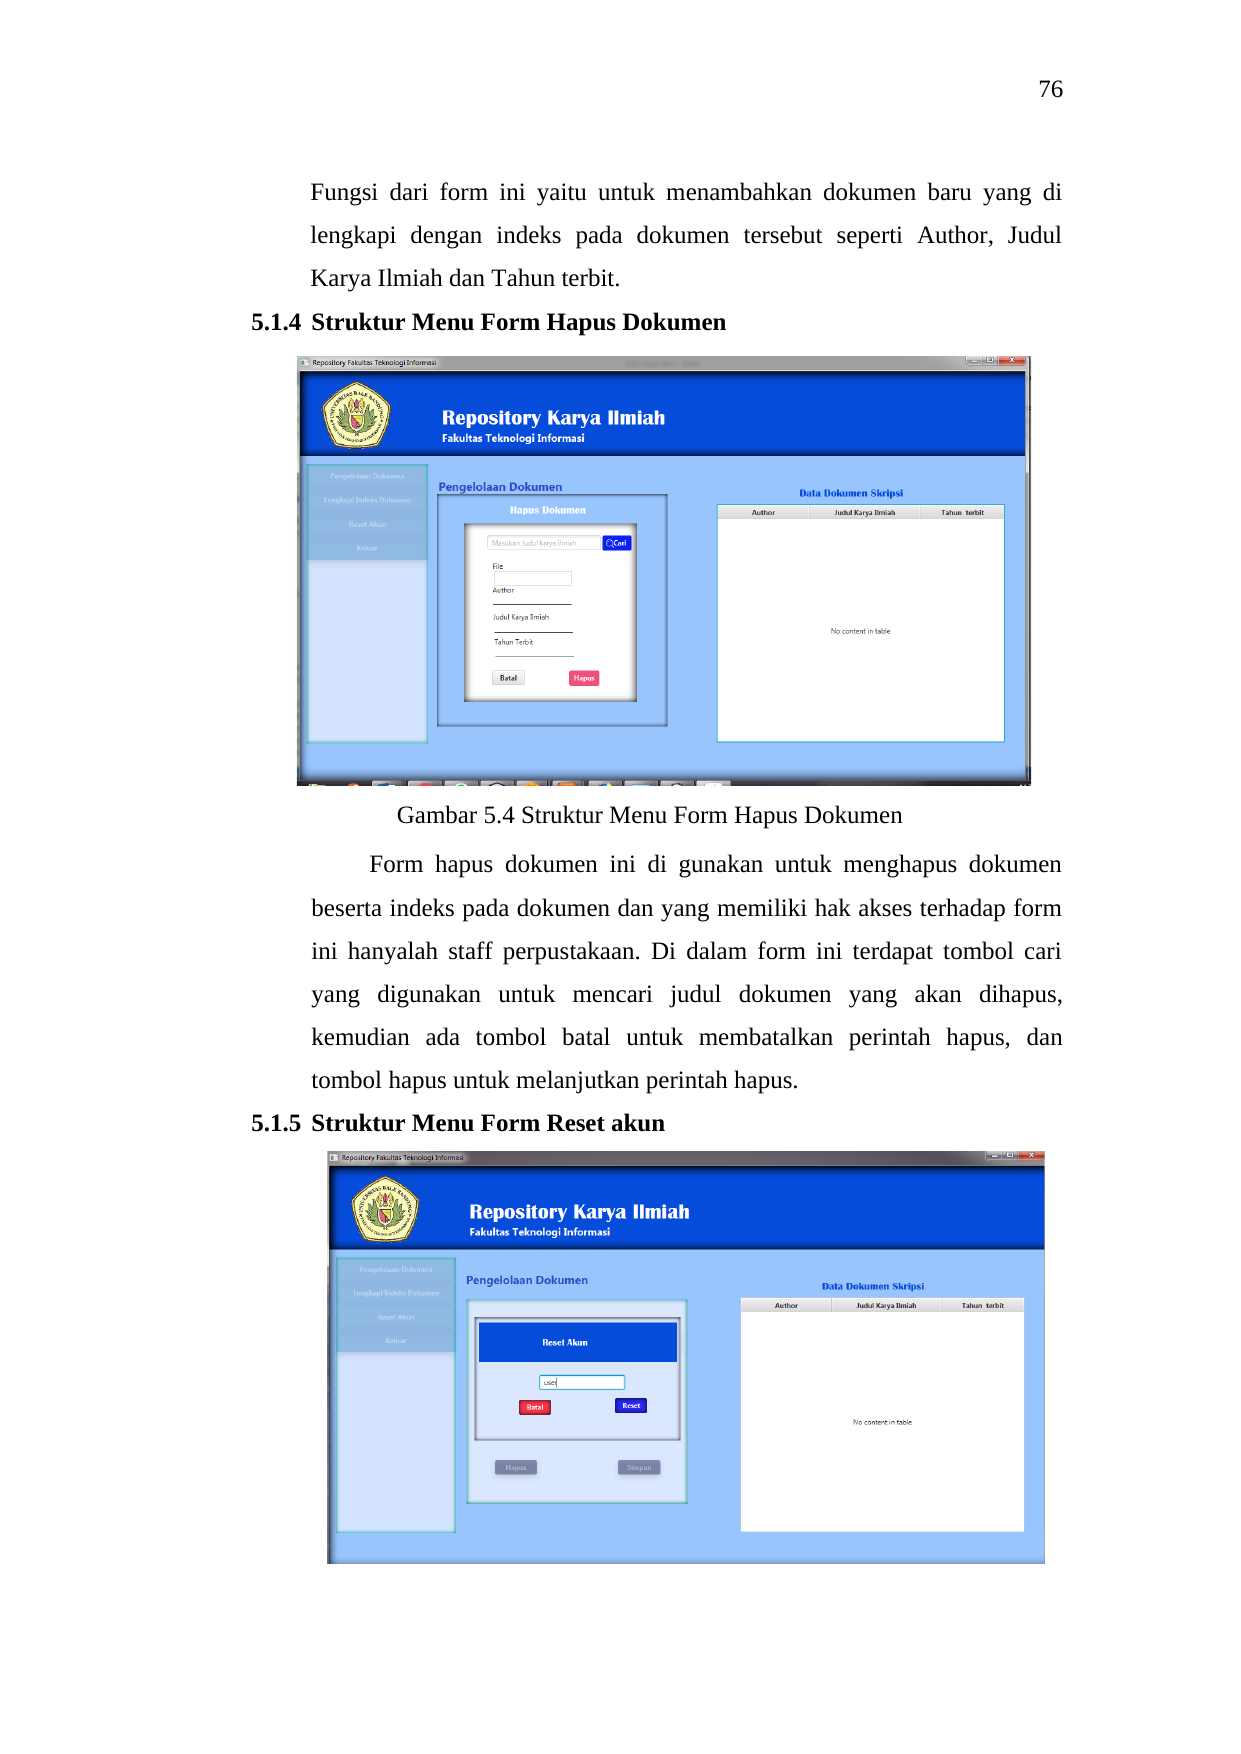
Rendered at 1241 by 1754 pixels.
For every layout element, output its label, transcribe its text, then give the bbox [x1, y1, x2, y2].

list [310, 177, 1063, 292]
list Form hapus dokumen ini di gunakan untuk menghapus dokumen beserta indeks pada dokumen dan yang memiliki hak akses terhadap form ini hanyalah staff perpustakaan. Di dalam form ini terdapat tombol cari yang digunakan untuk mencari judul dokumen yang akan dihapus, kemudian ada tombol batal untuk membatalkan perintah hapus, dan tombol hapus untuk melanjutkan perintah hapus. [311, 849, 1063, 1094]
list Struktur Menu Form Hapus Dokumen [251, 307, 1063, 335]
picture [327, 1151, 1045, 1564]
text Gambar 5.4 Struktur Menu Form Hapus Dokumen [236, 800, 1063, 829]
list Struktur Menu Form Reset akun [251, 1108, 1063, 1137]
picture [296, 356, 1032, 786]
